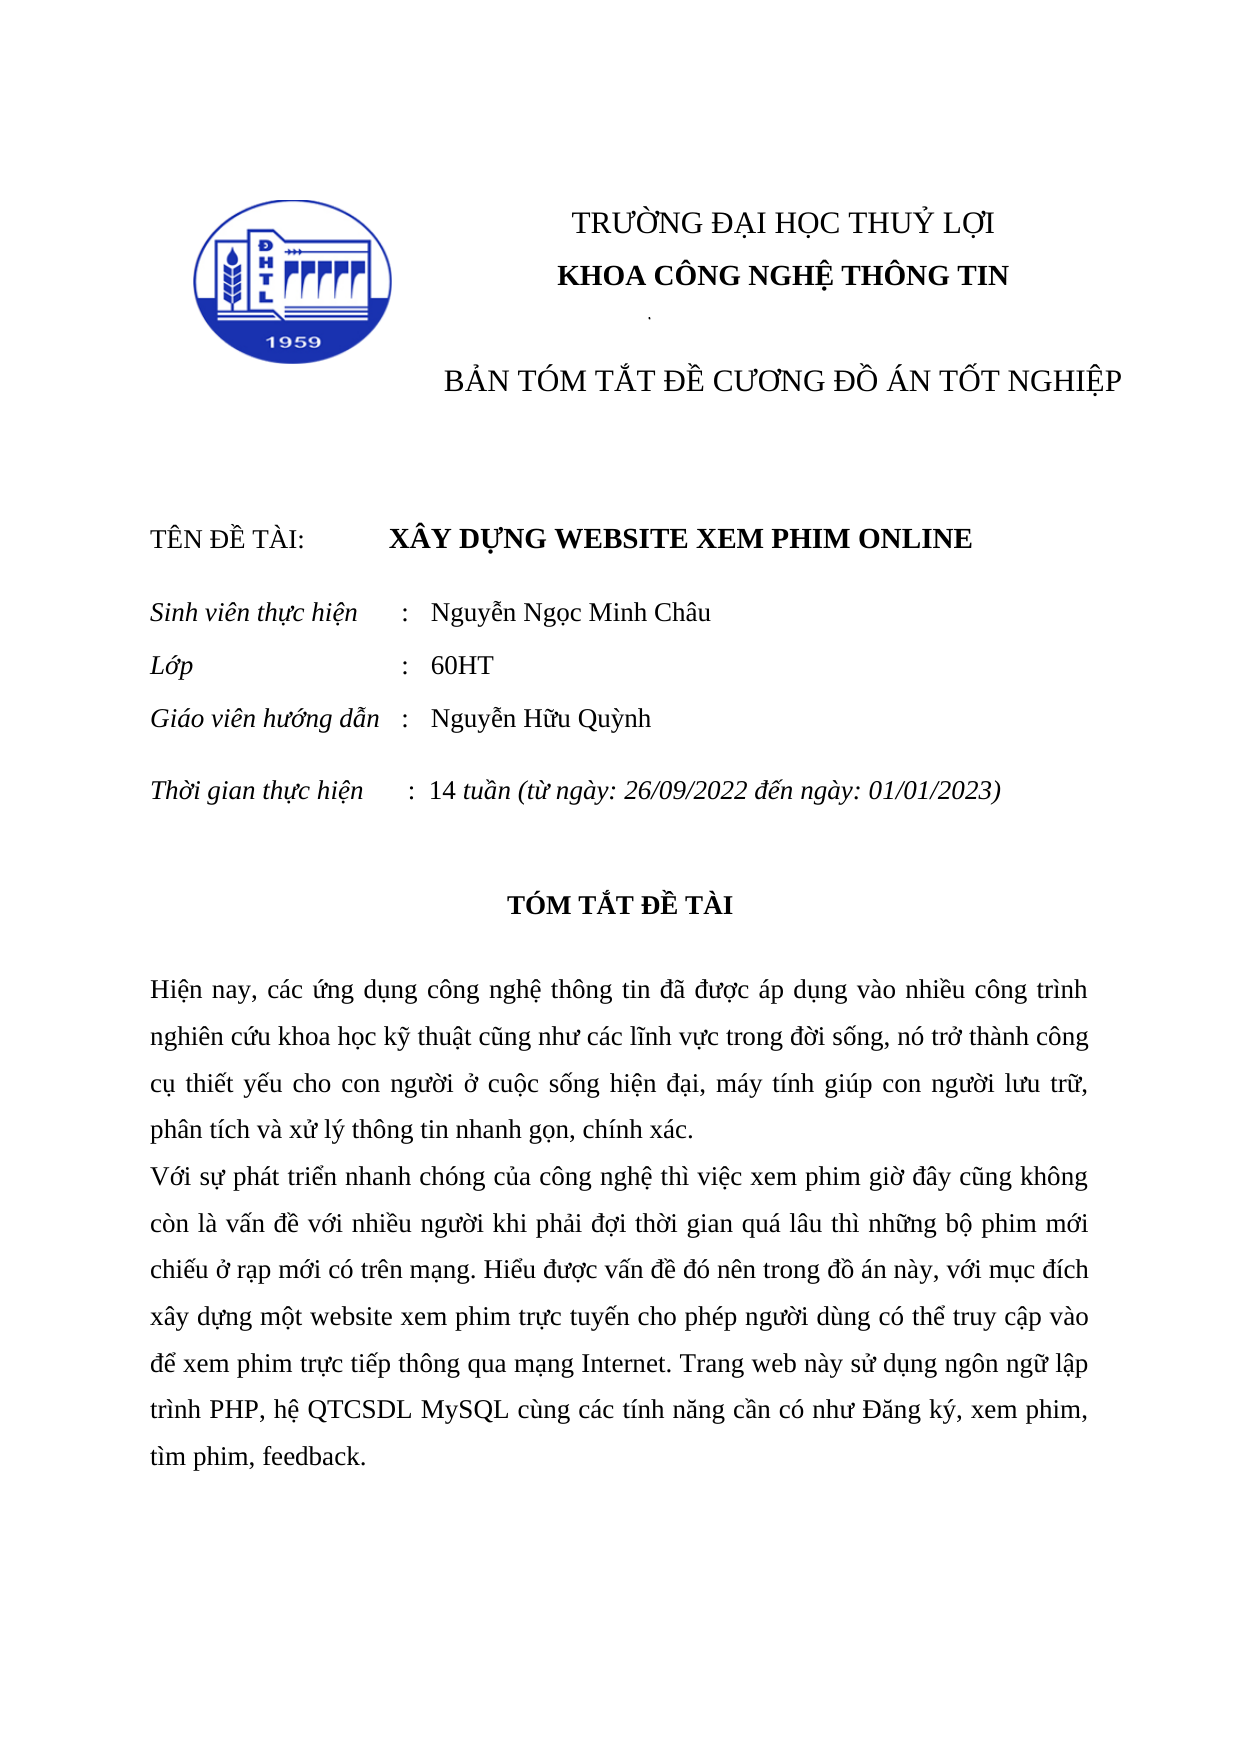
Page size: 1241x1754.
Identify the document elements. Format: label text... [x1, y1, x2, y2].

picture [191, 200, 393, 365]
table_header TRƯỜNG ĐẠI HỌC THUỶ LỢI KHOA CÔNG NGHỆ THÔNG TIN BẢN TÓM TẮT ĐỀ CƯƠNG ĐỒ ÁN TỐT NGHIỆP [424, 150, 1142, 509]
text TÊN ĐỀ TÀI: XÂY DỰNG WEBSITE XEM PHIM ONLINE [150, 521, 1090, 555]
text Giáo viên hướng dẫn : Nguyễn Hữu Quỳnh [150, 702, 1090, 733]
text TÓM TẮT ĐỀ TÀI [150, 889, 1090, 920]
table_header [161, 150, 424, 509]
text Thời gian thực hiện : 14 tuần (từ ngày: 26/09/2022 đến ngày: 01/01/2023) [150, 774, 1090, 805]
text Sinh viên thực hiện : Nguyễn Ngọc Minh Châu [150, 597, 1090, 628]
text Lớp : 60HT [150, 649, 1090, 681]
text Hiện nay, các ứng dụng công nghệ thông tin đã được áp dụng vào nhiều công trình nghiên cứu khoa học kỹ thuật cũng như các lĩnh vực trong đời sống, nó trở thành công cụ thiết yếu cho con người ở cuộc sống hiện đại, máy tính giúp con người lưu trữ, phân tích và xử lý thông tin nhanh gọn, chính xác. [150, 973, 1090, 1144]
text Với sự phát triển nhanh chóng của công nghệ thì việc xem phim giờ đây cũng không còn là vấn đề với nhiều người khi phải đợi thời gian quá lâu thì những bộ phim mới chiếu ở rạp mới có trên mạng. Hiểu được vấn đề đó nên trong đồ án này, với mục đích xây dựng một website xem phim trực tuyến cho phép người dùng có thể truy cập vào để xem phim trực tiếp thông qua mạng Internet. Trang web này sử dụng ngôn ngữ lập trình PHP, hệ QTCSDL MySQL cùng các tính năng cần có như Đăng ký, xem phim, tìm phim, feedback. [150, 1160, 1090, 1471]
